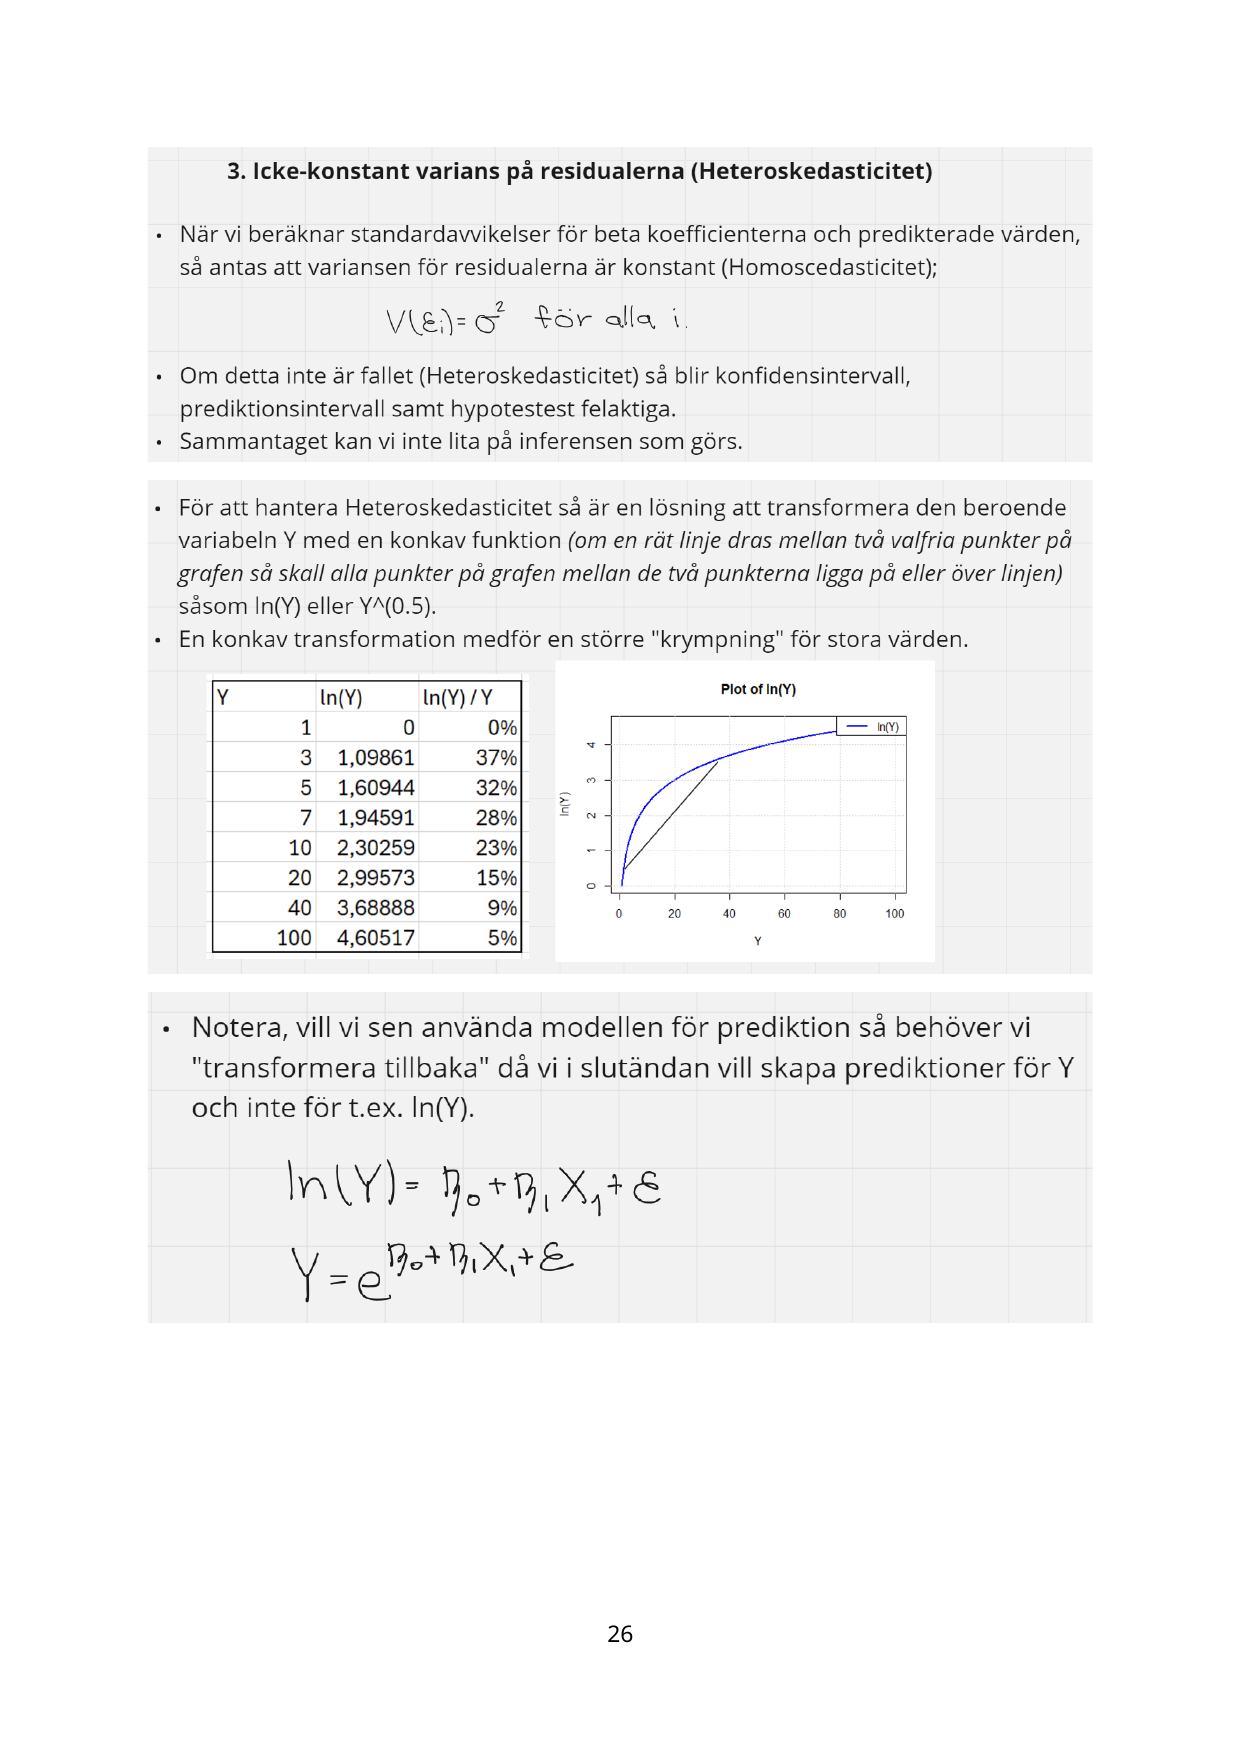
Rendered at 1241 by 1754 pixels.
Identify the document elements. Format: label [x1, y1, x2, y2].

picture [147, 480, 1093, 974]
picture [147, 992, 1093, 1323]
picture [147, 147, 1093, 462]
